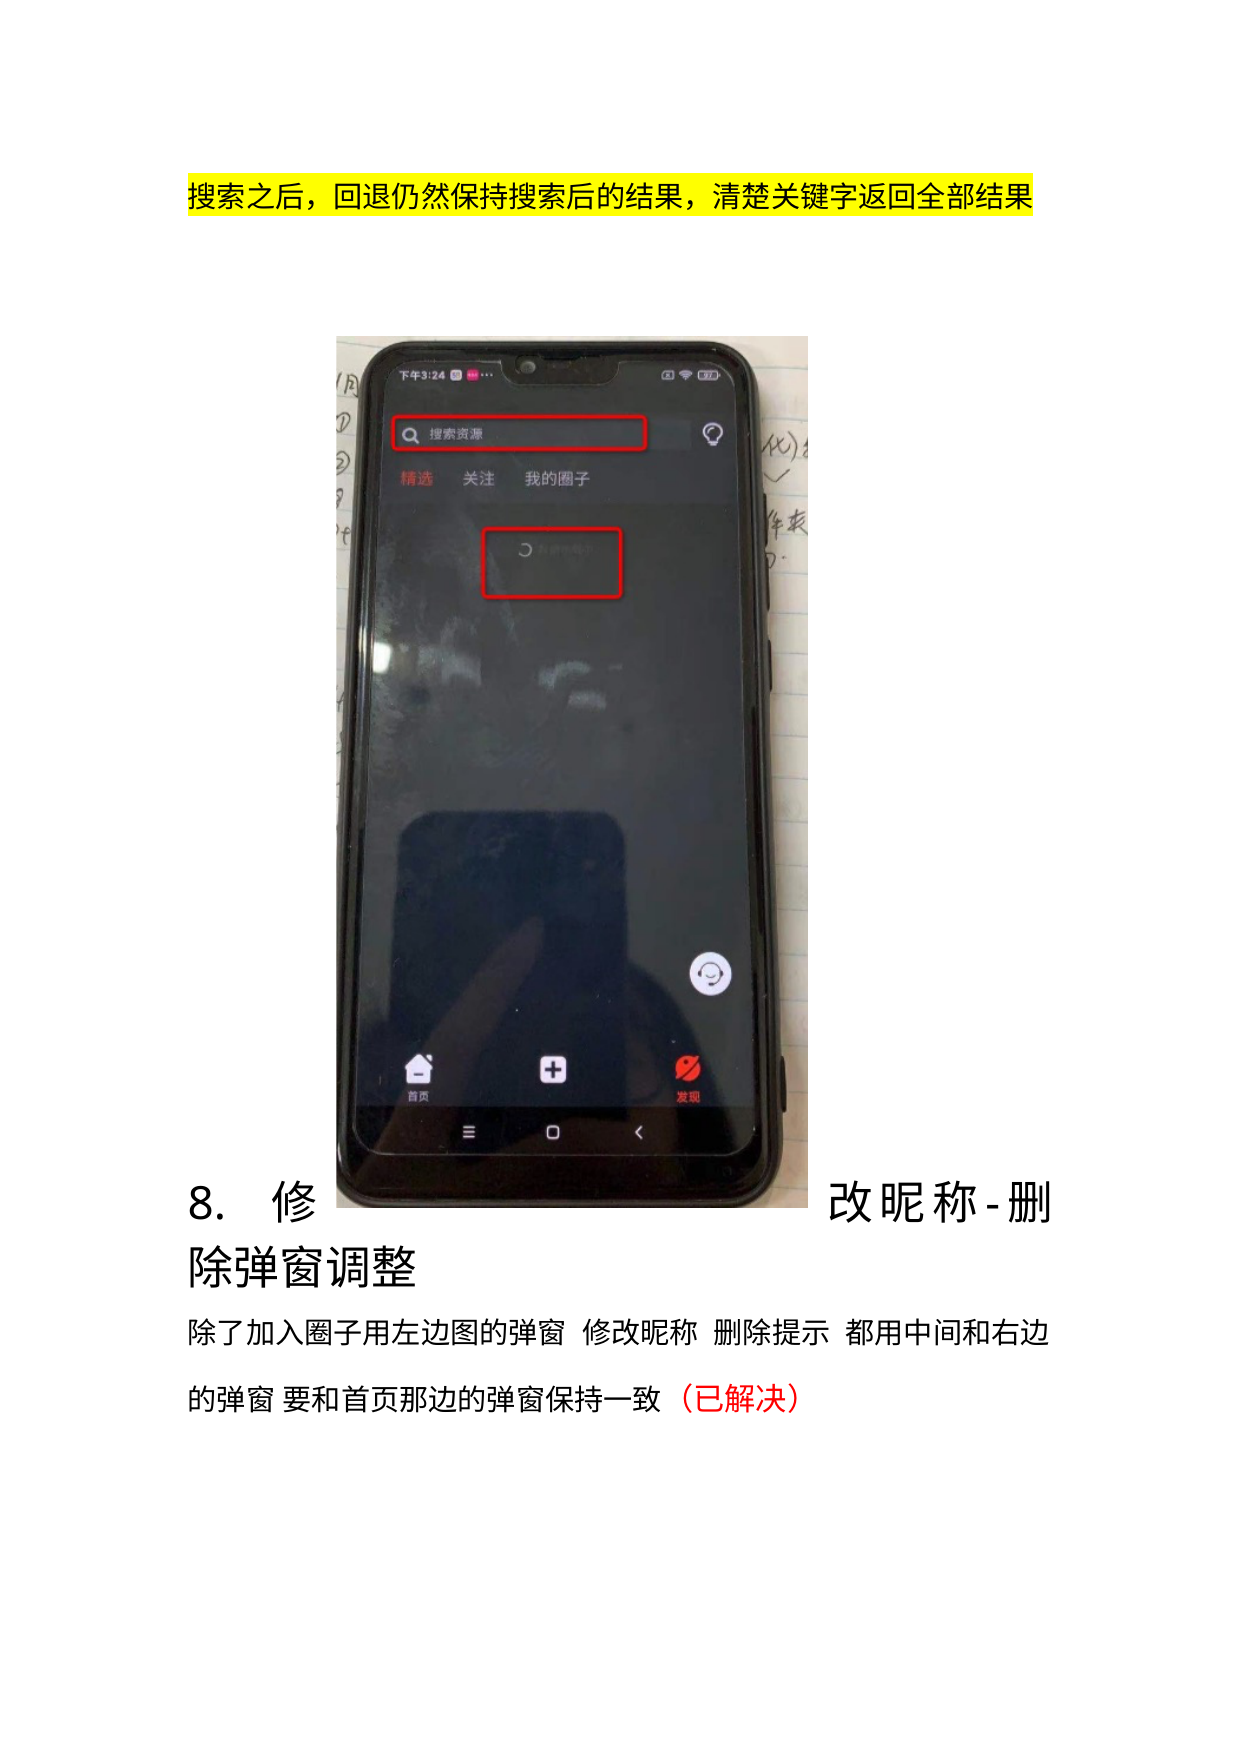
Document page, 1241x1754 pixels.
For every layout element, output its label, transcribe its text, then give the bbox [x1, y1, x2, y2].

text 搜索之后，回退仍然保持搜索后的结果，清楚关键字返回全部结果 [187, 162, 1053, 227]
text 除了加入圈子用左边图的弹窗 修改昵称 删除提示 都用中间和右边的弹窗 要和首页那边的弹窗保持一致（已解决） [187, 1299, 1053, 1429]
picture [336, 336, 808, 1208]
text 8.修改昵称-删除弹窗调整 [187, 1169, 1053, 1299]
